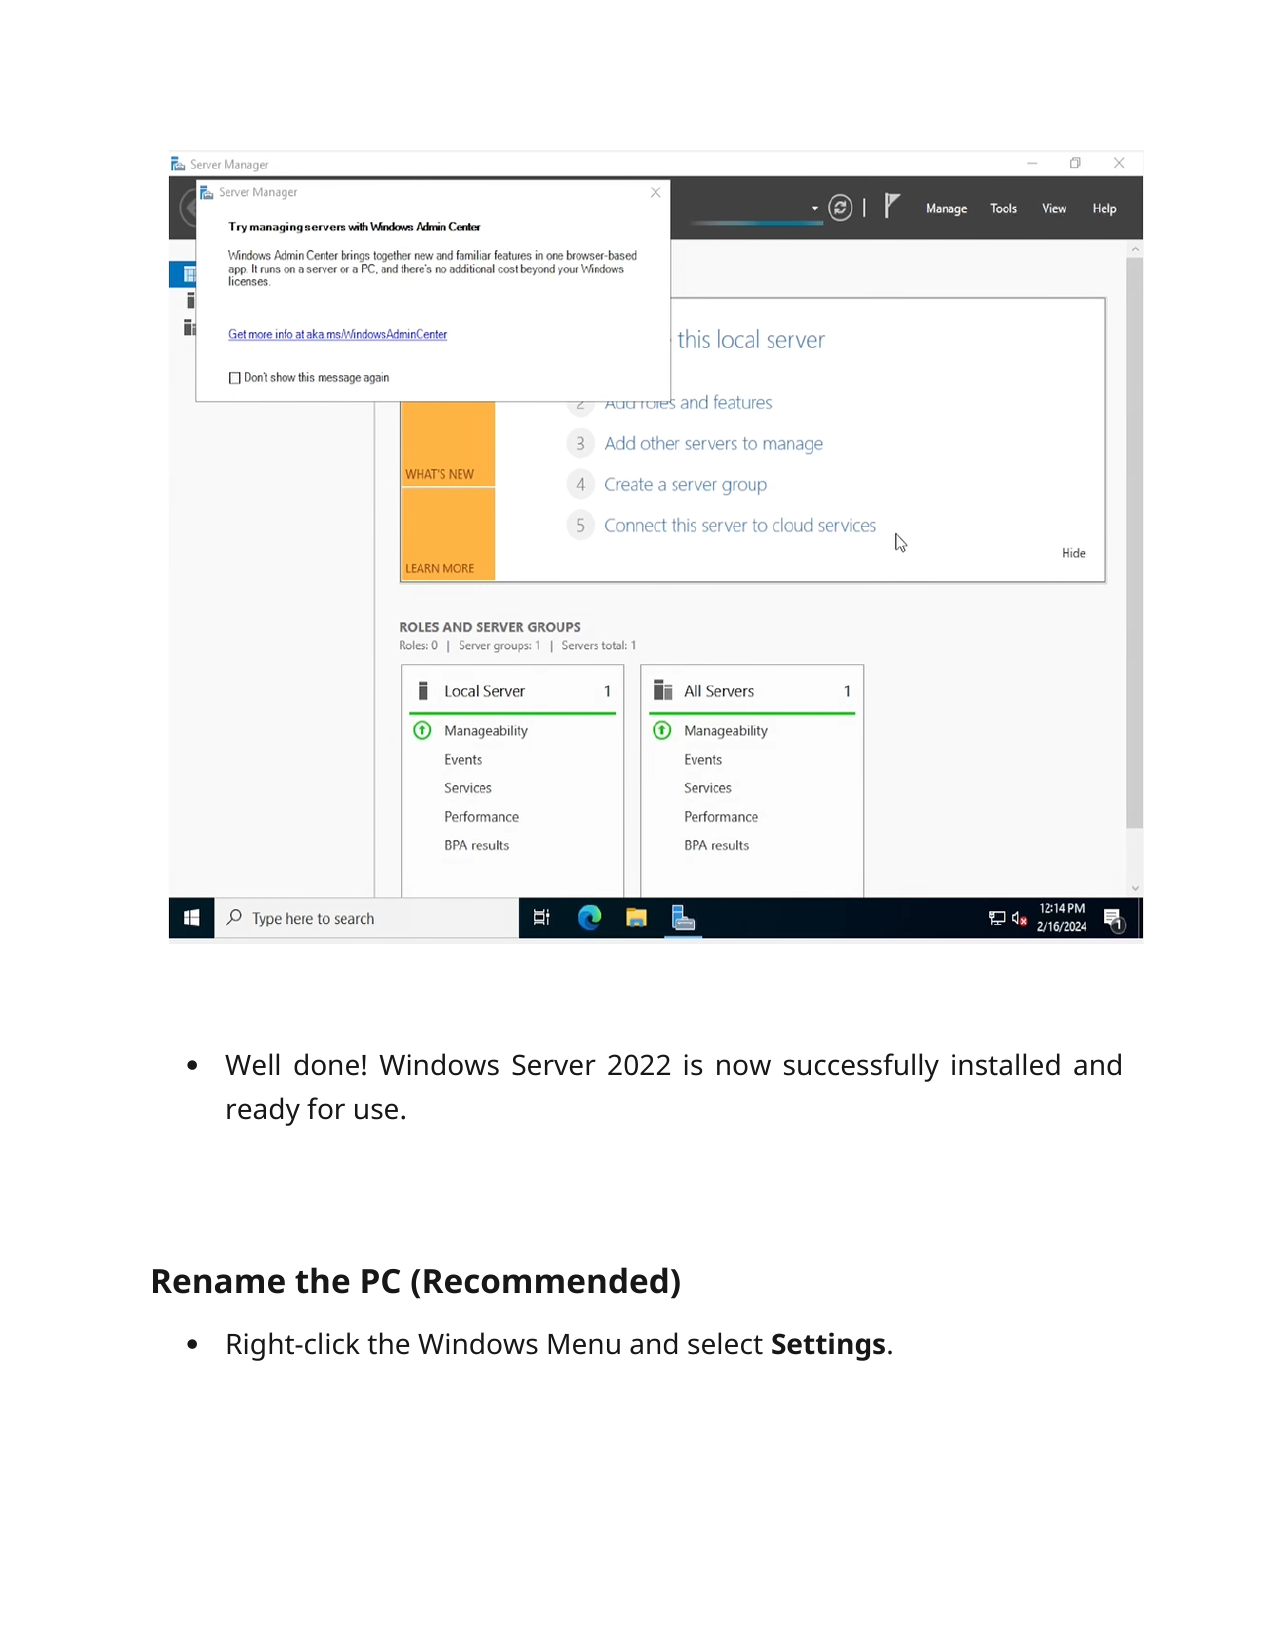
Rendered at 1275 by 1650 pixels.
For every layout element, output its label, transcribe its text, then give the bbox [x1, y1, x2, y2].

subtitle Rename the PC (Recommended) [150, 1257, 1125, 1303]
list Well done! Windows Server 2022 is now successfully installed and ready for use. [187, 1045, 1125, 1128]
list Right-click the Windows Menu and select Settings. [187, 1324, 1125, 1362]
